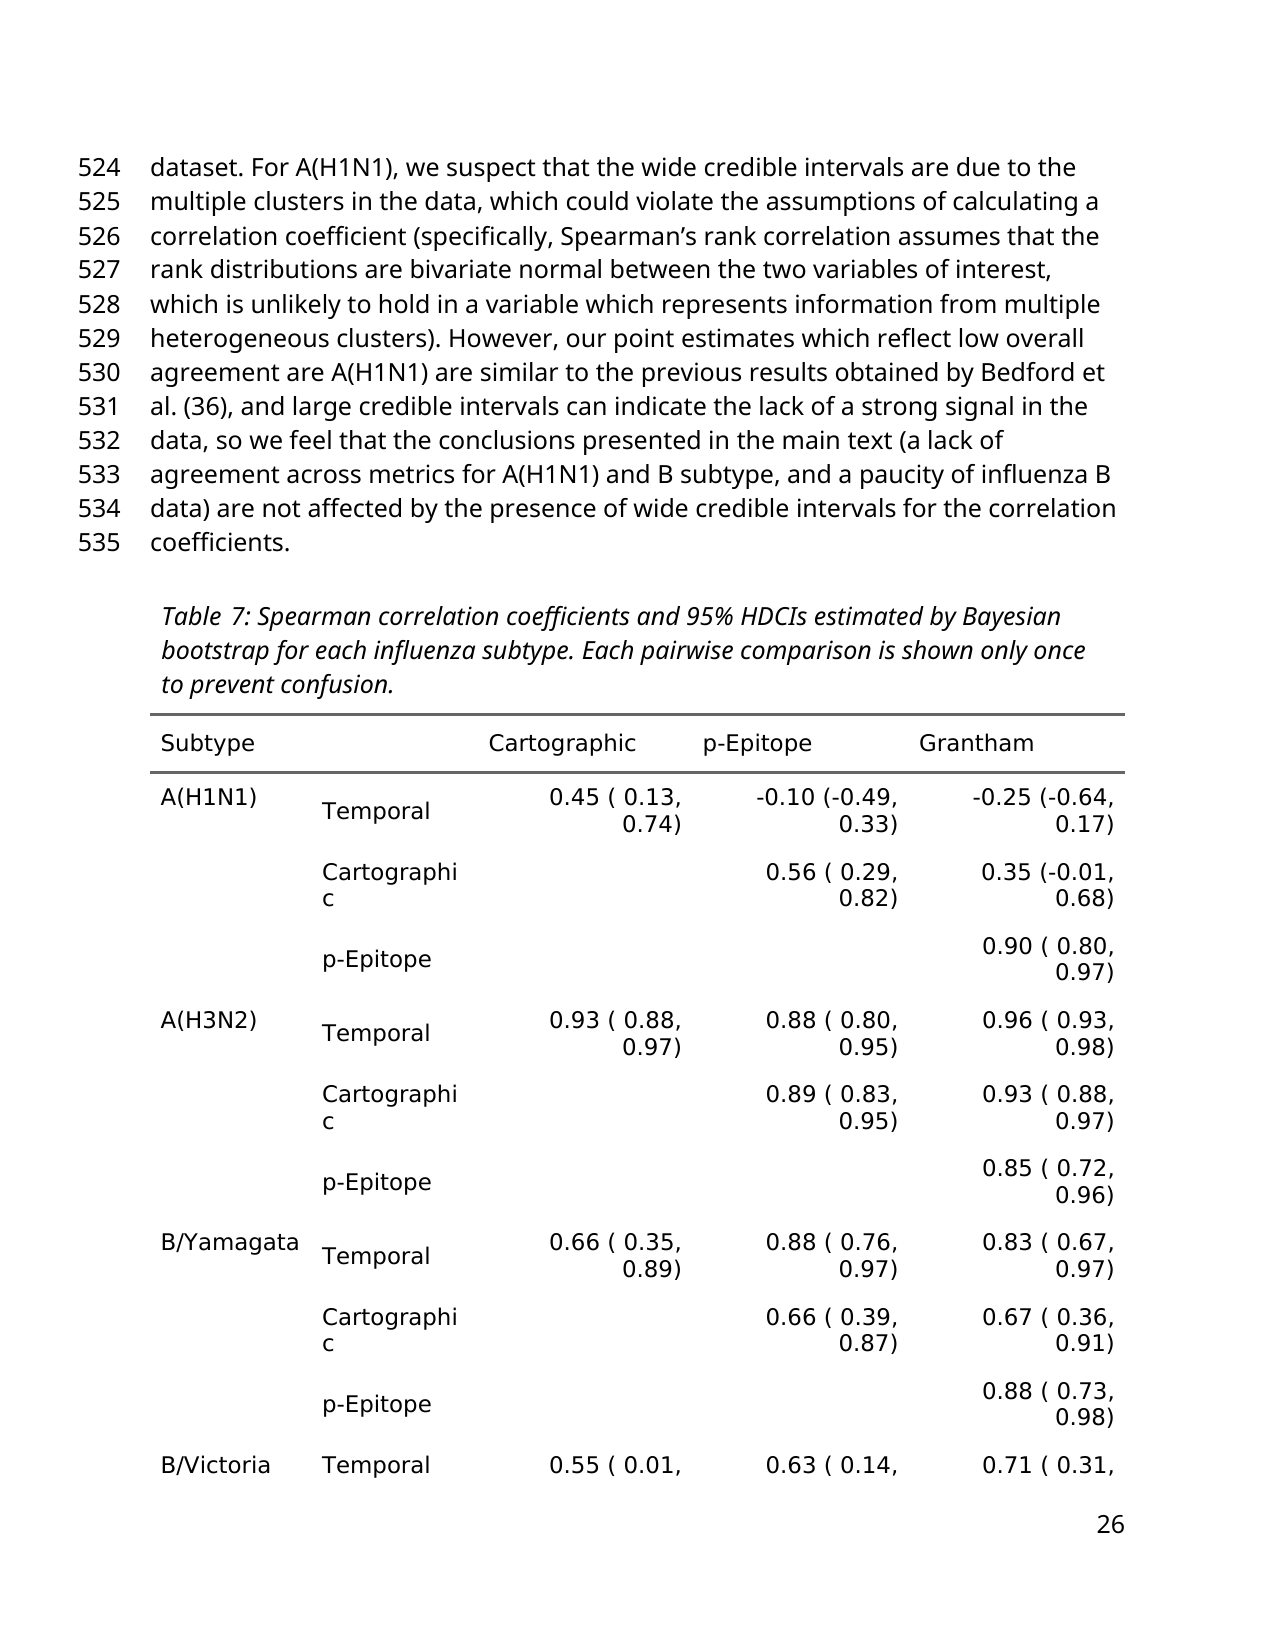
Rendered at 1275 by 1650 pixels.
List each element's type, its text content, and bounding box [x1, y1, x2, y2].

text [150, 150, 1125, 559]
table_header Table 7: Spearman correlation coefficients and 95% HDCIs estimated by Bayesian bootstrap for each influenza subtype. Each pairwise comparison is shown only once to prevent confusion. [150, 578, 1125, 713]
